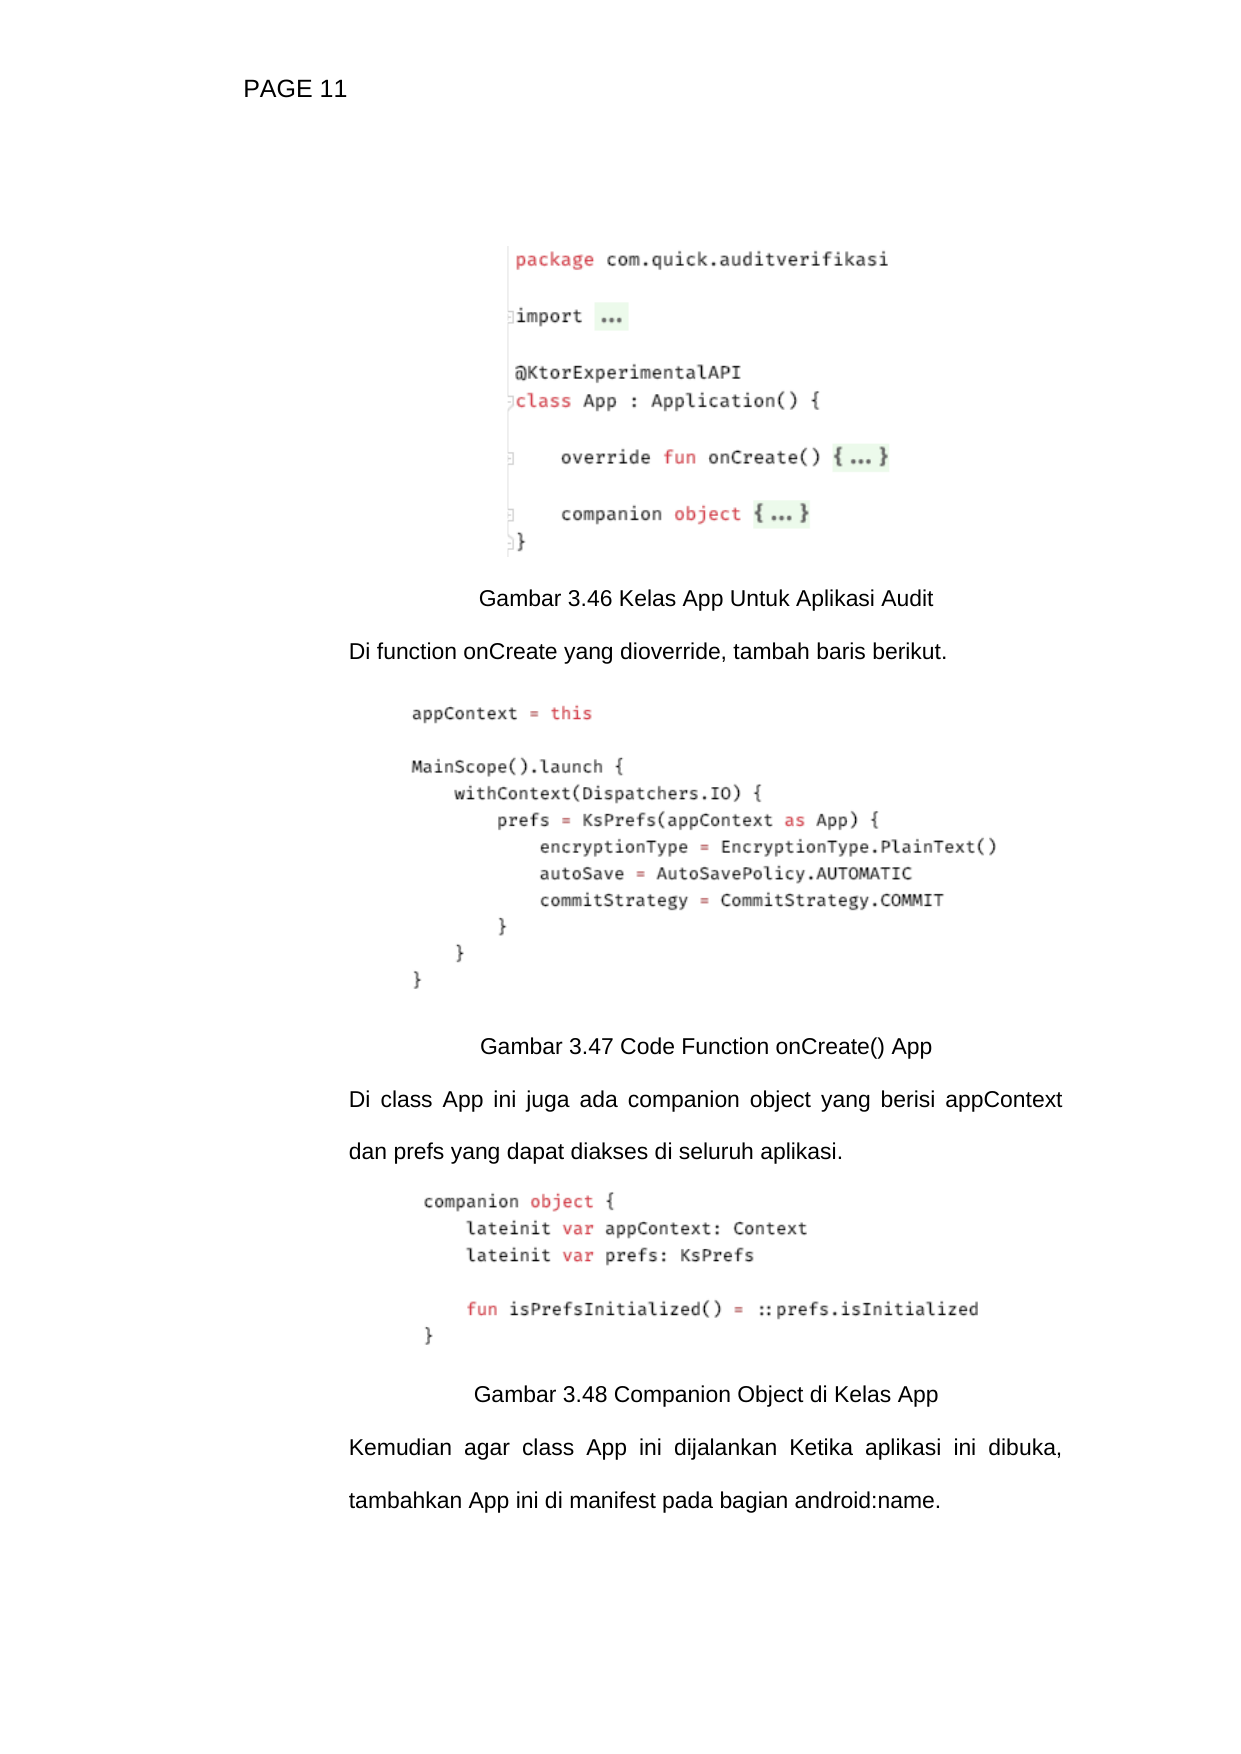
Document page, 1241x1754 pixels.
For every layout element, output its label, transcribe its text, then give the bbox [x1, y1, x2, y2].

picture [396, 690, 1016, 1005]
text Di function onCreate yang dioverride, tambah baris berikut. [349, 638, 1063, 664]
title Di class App ini juga ada companion object yang berisi appContext dan prefs yang dapat diakses di seluruh aplikasi. [349, 1086, 1063, 1165]
title Kemudian agar class App ini dijalankan Ketika aplikasi ini dibuka, tambahkan App ini di manifest pada bagian android:name. [349, 1434, 1063, 1513]
picture [507, 246, 904, 557]
picture [418, 1191, 994, 1353]
